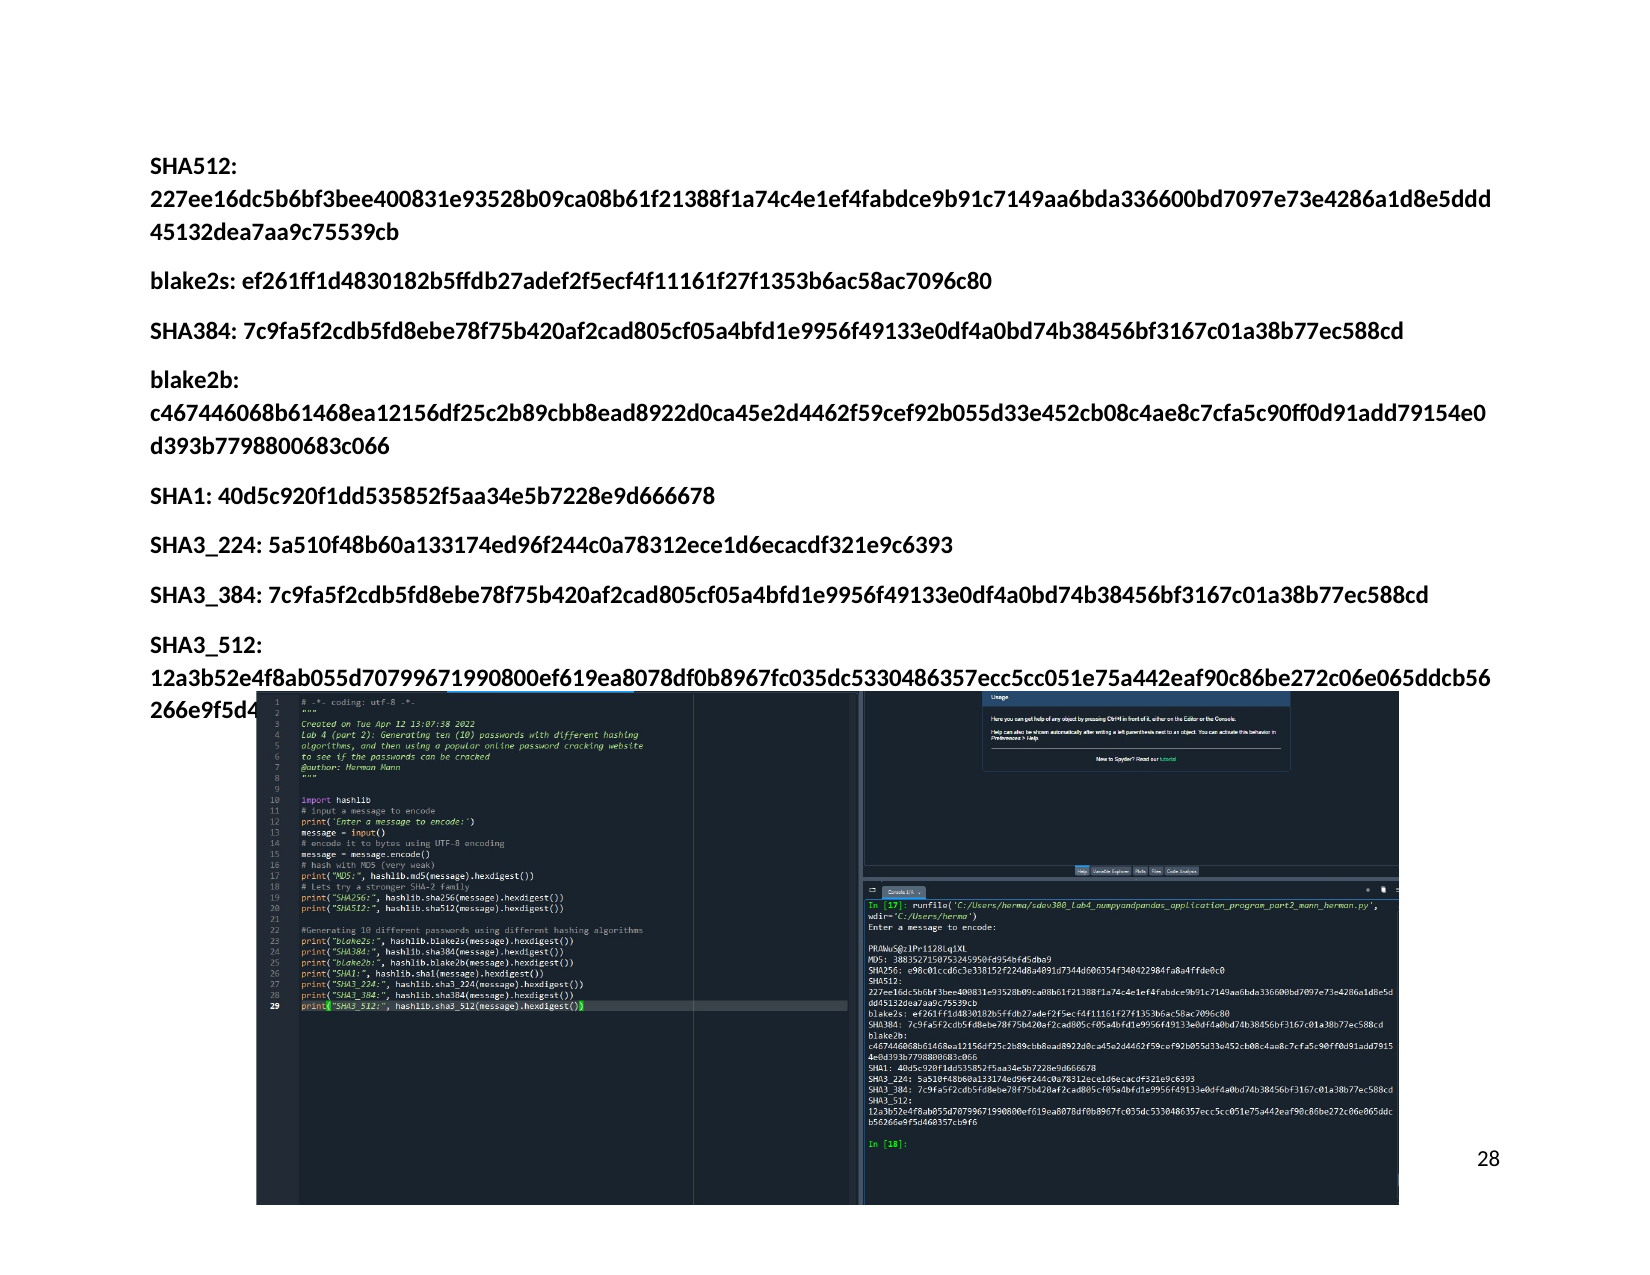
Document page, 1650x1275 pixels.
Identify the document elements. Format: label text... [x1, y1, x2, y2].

text SHA3_512: 12a3b52e4f8ab055d70799671990800ef619ea8078df0b8967fc035dc5330486357ecc5cc051e75a442eaf90c86be272c06e065ddcb56266e9f5d460357cb9f6 [150, 629, 1500, 725]
text blake2b: c467446068b61468ea12156df25c2b89cbb8ead8922d0ca45e2d4462f59cef92b055d33e452cb08c4ae8c7cfa5c90ff0d91add79154e0d393b7798800683c066 [150, 364, 1500, 461]
text SHA512: 227ee16dc5b6bf3bee400831e93528b09ca08b61f21388f1a74c4e1ef4fabdce9b91c7149aa6bda336600bd7097e73e4286a1d8e5ddd45132dea7aa9c75539cb [150, 150, 1500, 246]
picture [256, 691, 1399, 1205]
text SHA3_224: 5a510f48b60a133174ed96f244c0a78312ece1d6ecacdf321e9c6393 [150, 529, 1500, 560]
text SHA3_384: 7c9fa5f2cdb5fd8ebe78f75b420af2cad805cf05a4bfd1e9956f49133e0df4a0bd74b38456bf3167c01a38b77ec588cd [150, 579, 1500, 610]
text SHA1: 40d5c920f1dd535852f5aa34e5b7228e9d666678 [150, 480, 1500, 511]
text blake2s: ef261ff1d4830182b5ffdb27adef2f5ecf4f11161f27f1353b6ac58ac7096c80 [150, 265, 1500, 296]
text SHA384: 7c9fa5f2cdb5fd8ebe78f75b420af2cad805cf05a4bfd1e9956f49133e0df4a0bd74b38456bf3167c01a38b77ec588cd [150, 315, 1500, 346]
